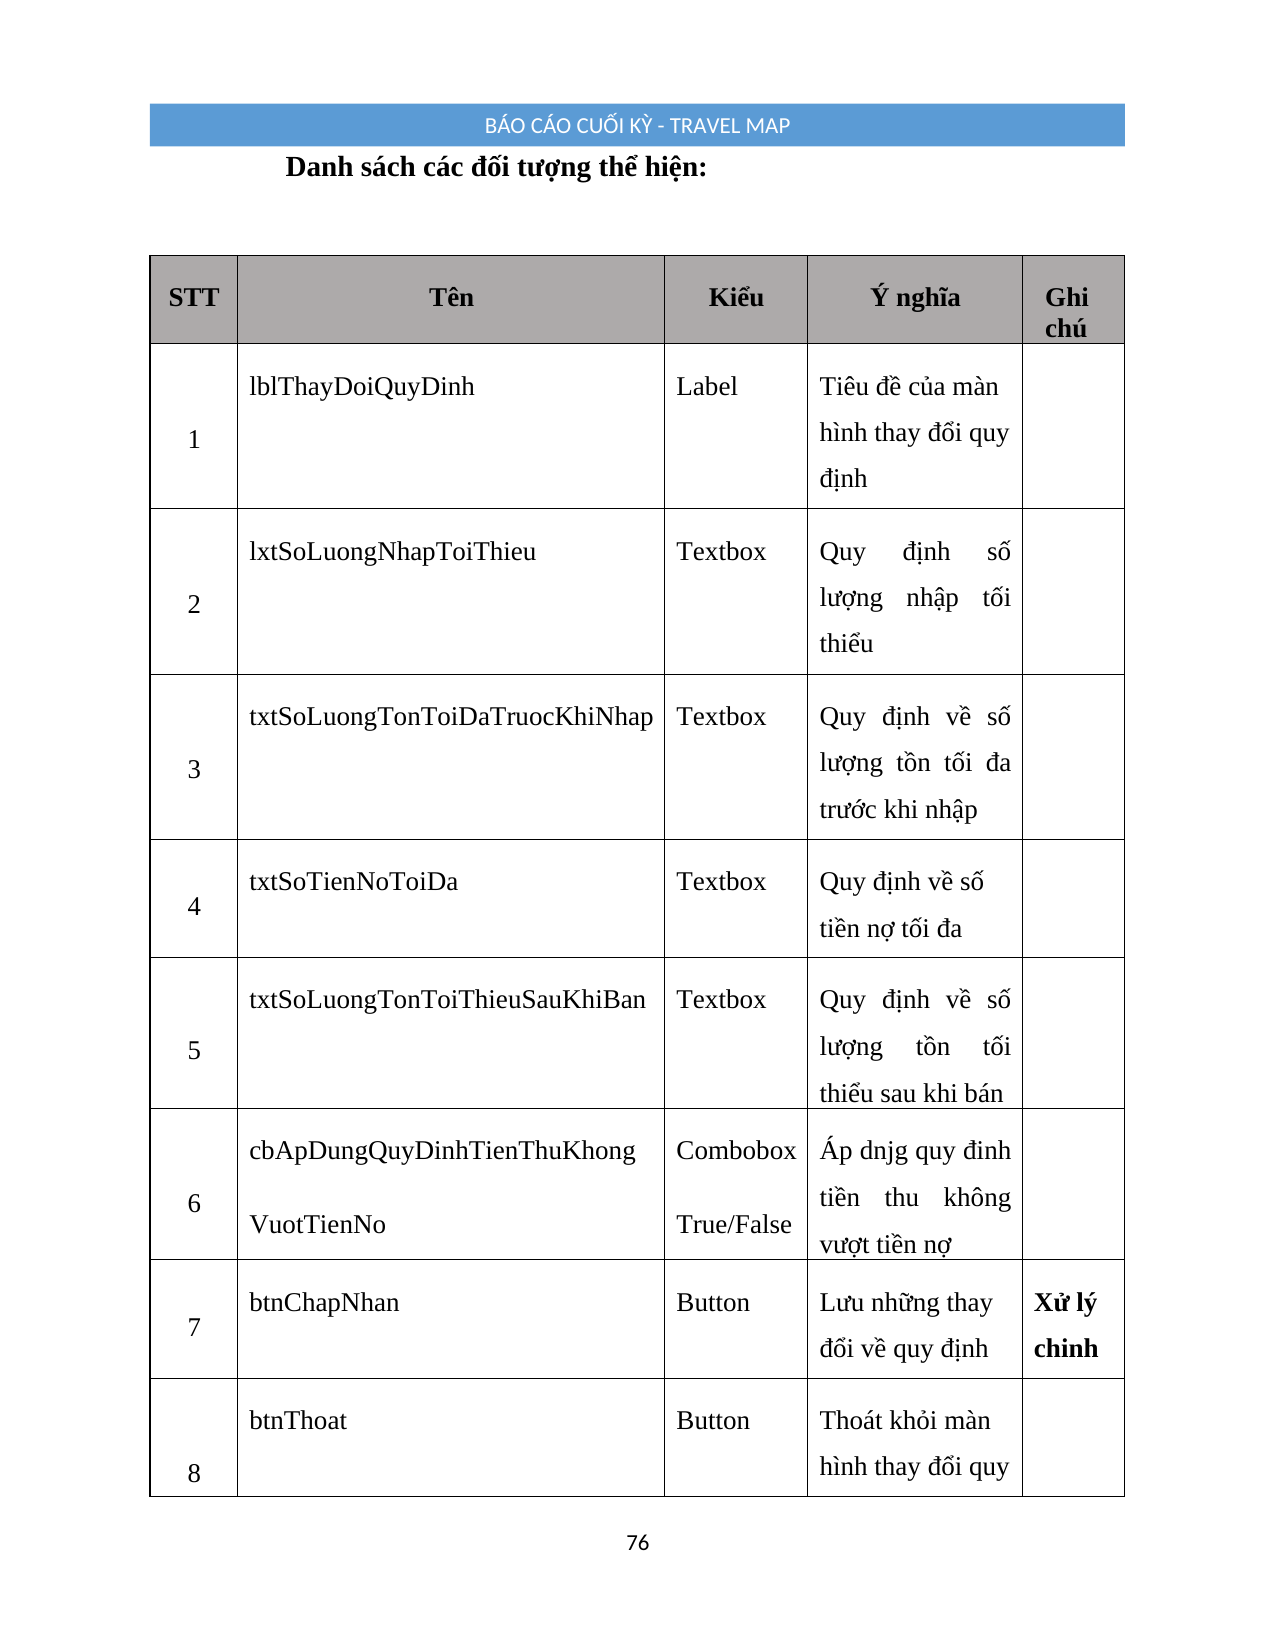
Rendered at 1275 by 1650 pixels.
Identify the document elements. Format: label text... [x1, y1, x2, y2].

table_cell Textbox [665, 509, 807, 673]
table_cell [1023, 344, 1124, 508]
table_cell 4 [151, 840, 237, 957]
table_cell Quy định về số lượng tồn tối đa trước khi nhập [808, 675, 1022, 838]
table_header Ý nghĩa [808, 256, 1022, 343]
table_cell txtSoLuongTonToiThieuSauKhiBan [238, 958, 664, 1108]
table_cell 2 [151, 509, 237, 673]
table_cell 7 [151, 1260, 237, 1378]
table_cell Quy định về số lượng tồn tối thiểu sau khi bán [808, 958, 1022, 1108]
table_cell Button [665, 1379, 807, 1496]
table_cell Label [665, 344, 807, 508]
table_cell lxtSoLuongNhapToiThieu [238, 509, 664, 673]
table_header STT [151, 256, 237, 343]
table_cell [1023, 958, 1124, 1108]
table_cell Textbox [665, 840, 807, 957]
table_cell [1023, 1379, 1124, 1496]
table_cell cbApDungQuyDinhTienThuKhong VuotTienNo [238, 1109, 664, 1259]
table_header Ghi chú [1023, 256, 1124, 343]
table_header Tên [238, 256, 664, 343]
table_cell [1023, 675, 1124, 838]
text Danh sách các đối tượng thể hiện: [285, 147, 1125, 183]
table_cell [1023, 840, 1124, 957]
table_cell Tiêu đề của màn hình thay đổi quy định [808, 344, 1022, 508]
table_cell Textbox [665, 958, 807, 1108]
table_cell lblThayDoiQuyDinh [238, 344, 664, 508]
table_cell 6 [151, 1109, 237, 1259]
table_cell txtSoLuongTonToiDaTruocKhiNhap [238, 675, 664, 838]
table_cell [1023, 509, 1124, 673]
table_cell Combobox True/False [665, 1109, 807, 1259]
table_cell Áp dnjg quy đinh tiền thu không vượt tiền nợ [808, 1109, 1022, 1259]
table_cell txtSoTienNoToiDa [238, 840, 664, 957]
table_cell 3 [151, 675, 237, 838]
table_header Kiểu [665, 256, 807, 343]
table_cell Quy định số lượng nhập tối thiểu [808, 509, 1022, 673]
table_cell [808, 1379, 1022, 1496]
table_cell 5 [151, 958, 237, 1108]
table_cell Lưu những thay đổi về quy định [808, 1260, 1022, 1378]
table_cell Textbox [665, 675, 807, 838]
table_cell btnChapNhan [238, 1260, 664, 1378]
table_cell btnThoat [238, 1379, 664, 1496]
table_cell Xử lý chinh [1023, 1260, 1124, 1378]
table_cell 8 [151, 1379, 237, 1496]
table_cell [1023, 1109, 1124, 1259]
table_cell Button [665, 1260, 807, 1378]
table_cell Quy định về số tiền nợ tối đa [808, 840, 1022, 957]
table_cell 1 [151, 344, 237, 508]
